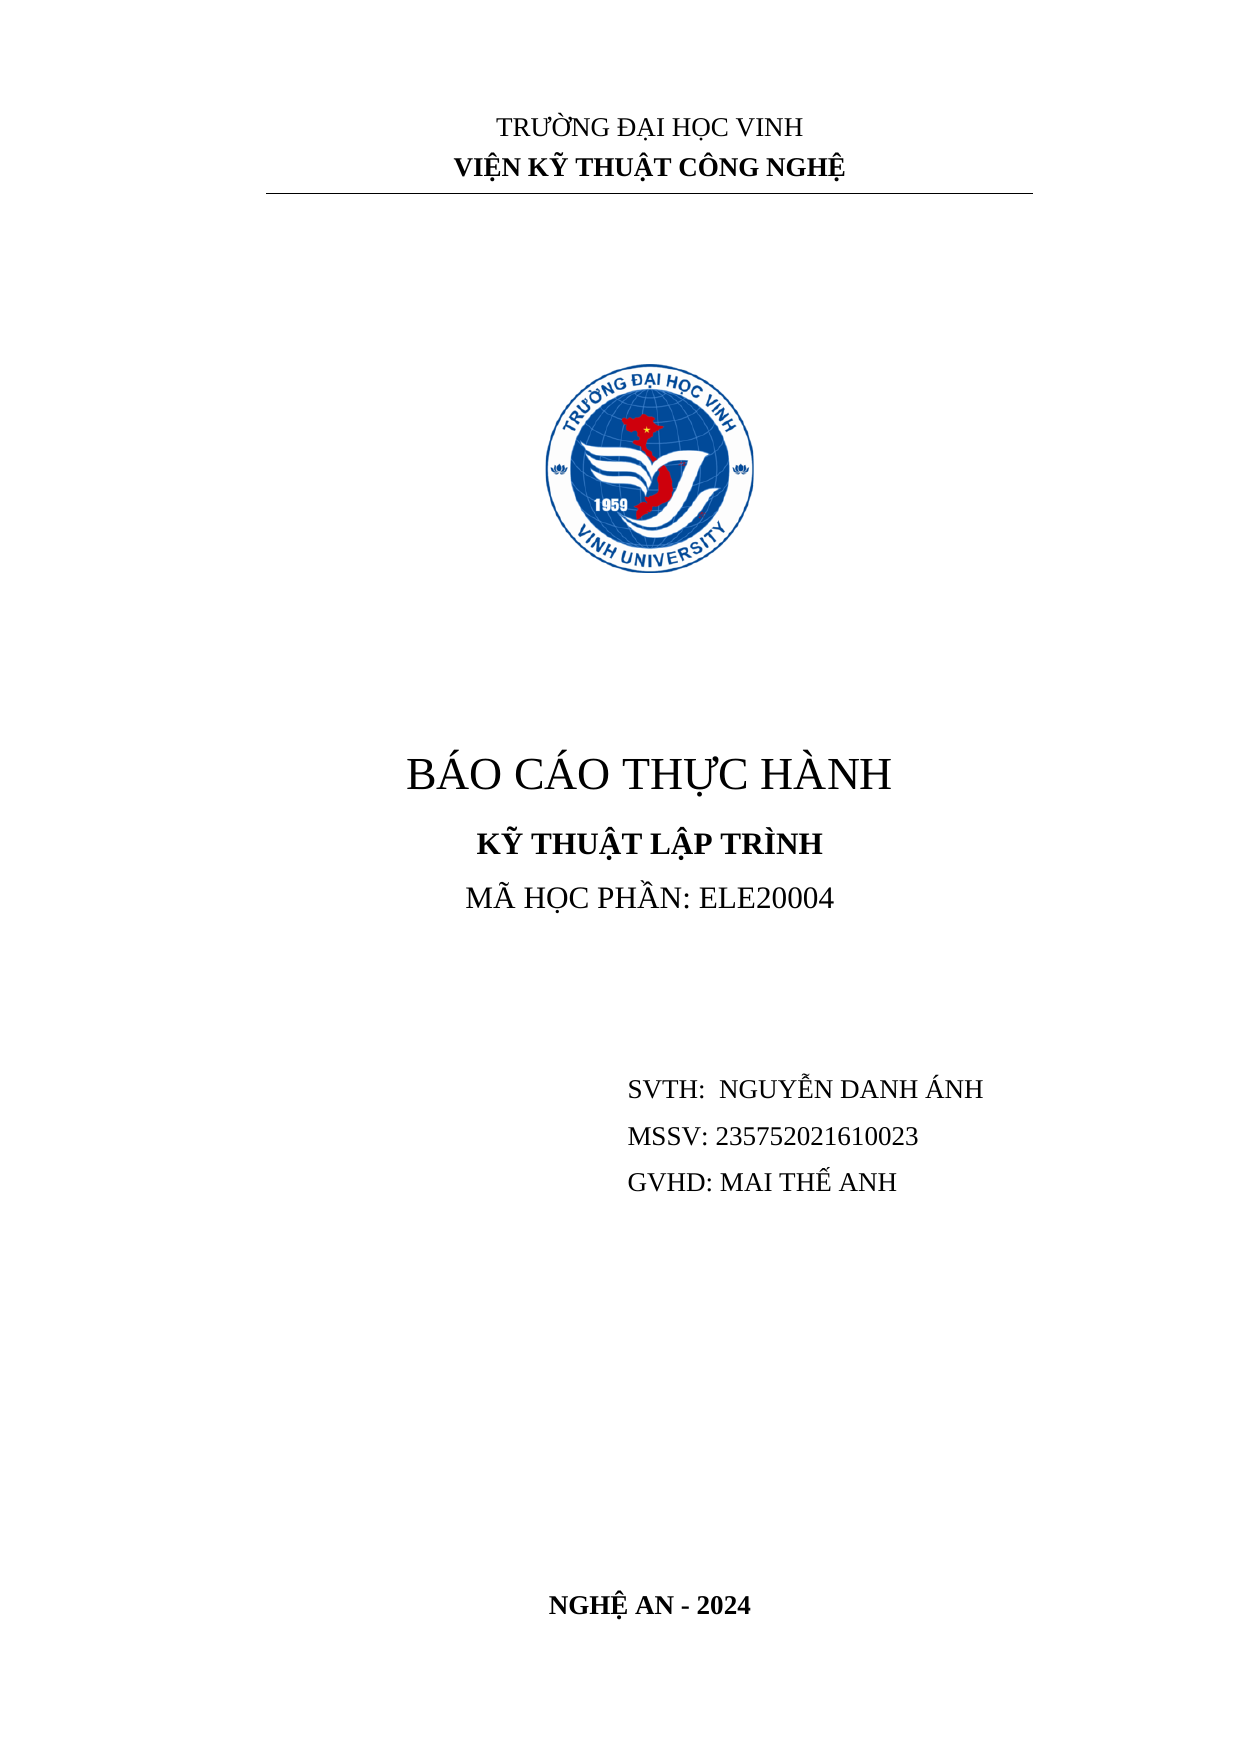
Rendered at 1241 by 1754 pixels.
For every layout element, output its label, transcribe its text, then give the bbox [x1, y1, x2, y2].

text BÁO CÁO THỰC HÀNH [177, 746, 1122, 799]
text NGHỆ AN - 2024 [177, 1589, 1122, 1621]
text KỸ THUẬT LẬP TRÌNH [177, 825, 1122, 861]
picture [545, 364, 754, 573]
text MÃ HỌC PHẦN: ELE20004 [177, 879, 1122, 915]
text GVHD: MAI THẾ ANH [215, 1166, 1122, 1198]
text SVTH: NGUYỄN DANH ÁNH [215, 1073, 1122, 1104]
text MSSV: 235752021610023 [215, 1120, 1122, 1151]
table_header TRƯỜNG ĐẠI HỌC VINH VIỆN KỸ THUẬT CÔNG NGHỆ [266, 111, 1033, 193]
